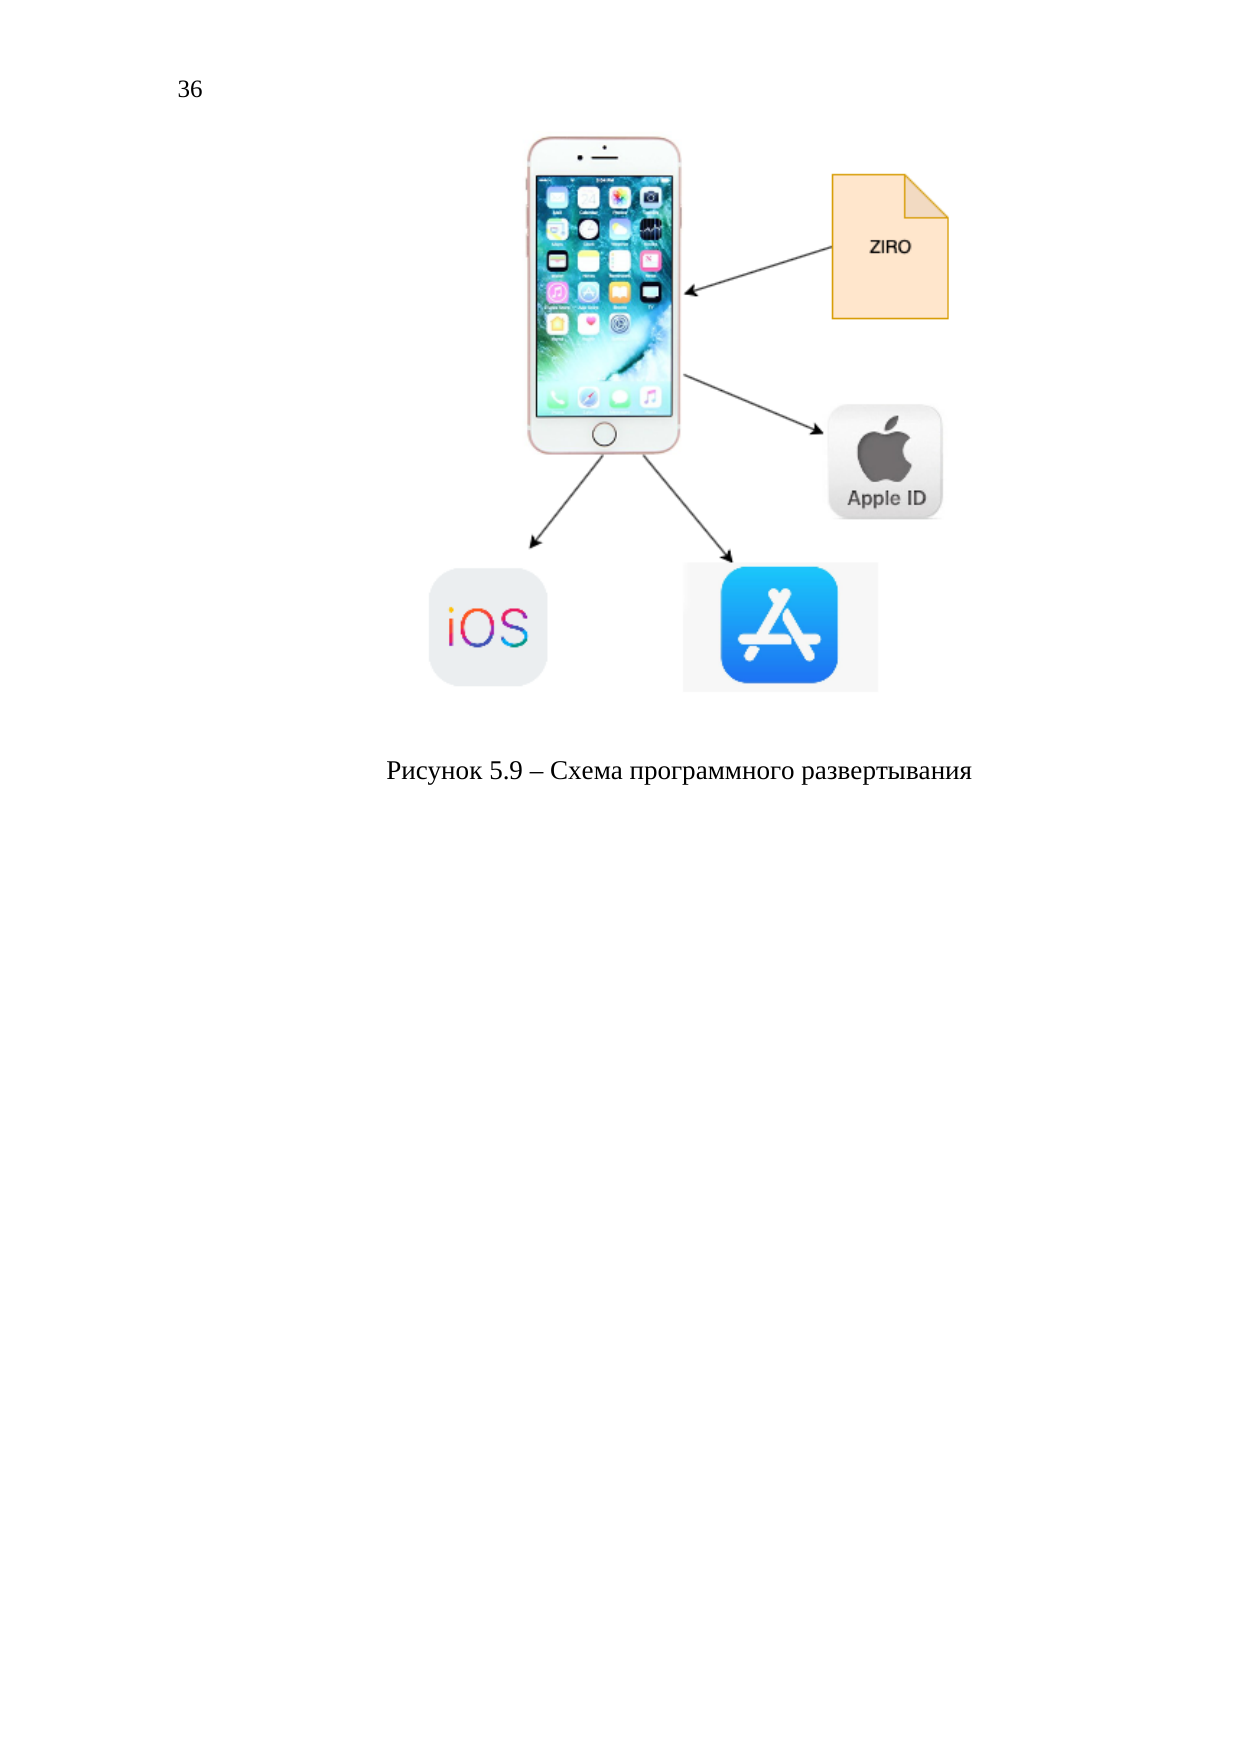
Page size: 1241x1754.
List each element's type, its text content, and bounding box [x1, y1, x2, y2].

text Рисунок 5.9 – Схема программного развертывания [177, 754, 1181, 786]
picture [409, 131, 949, 708]
